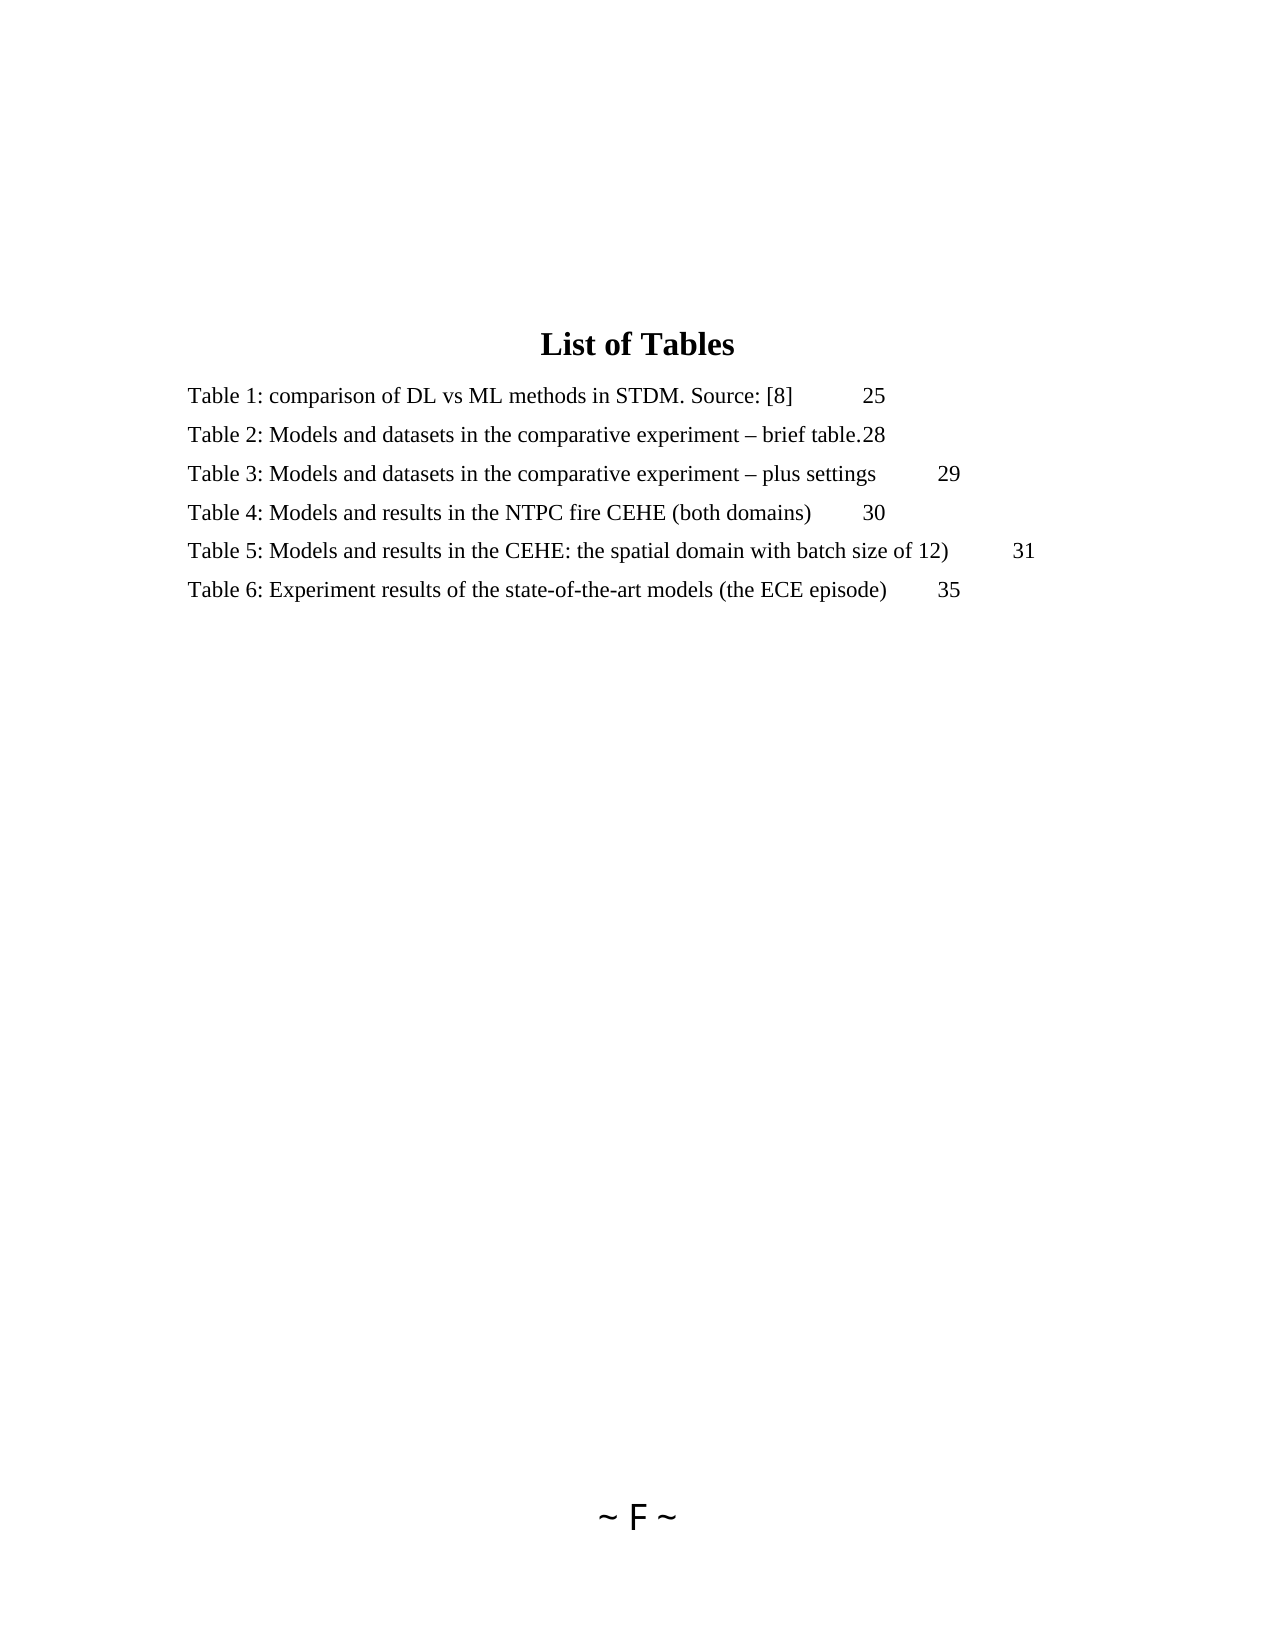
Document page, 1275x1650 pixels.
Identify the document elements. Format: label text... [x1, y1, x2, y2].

text Table 2: Models and datasets in the comparative experiment – brief table. 28 [187, 421, 1087, 447]
text Table 4: Models and results in the NTPC fire CEHE (both domains) 30 [187, 499, 1087, 525]
text Table 6: Experiment results of the state-of-the-art models (the ECE episode) 35 [187, 576, 1087, 603]
text Table 5: Models and results in the CEHE: the spatial domain with batch size of 12) 31 [187, 537, 1087, 564]
text Table 3: Models and datasets in the comparative experiment – plus settings 29 [187, 460, 1087, 486]
text List of Tables [187, 324, 1087, 362]
text Table 1: comparison of DL vs ML methods in STDM. Source: [8] 25 [187, 382, 1087, 408]
